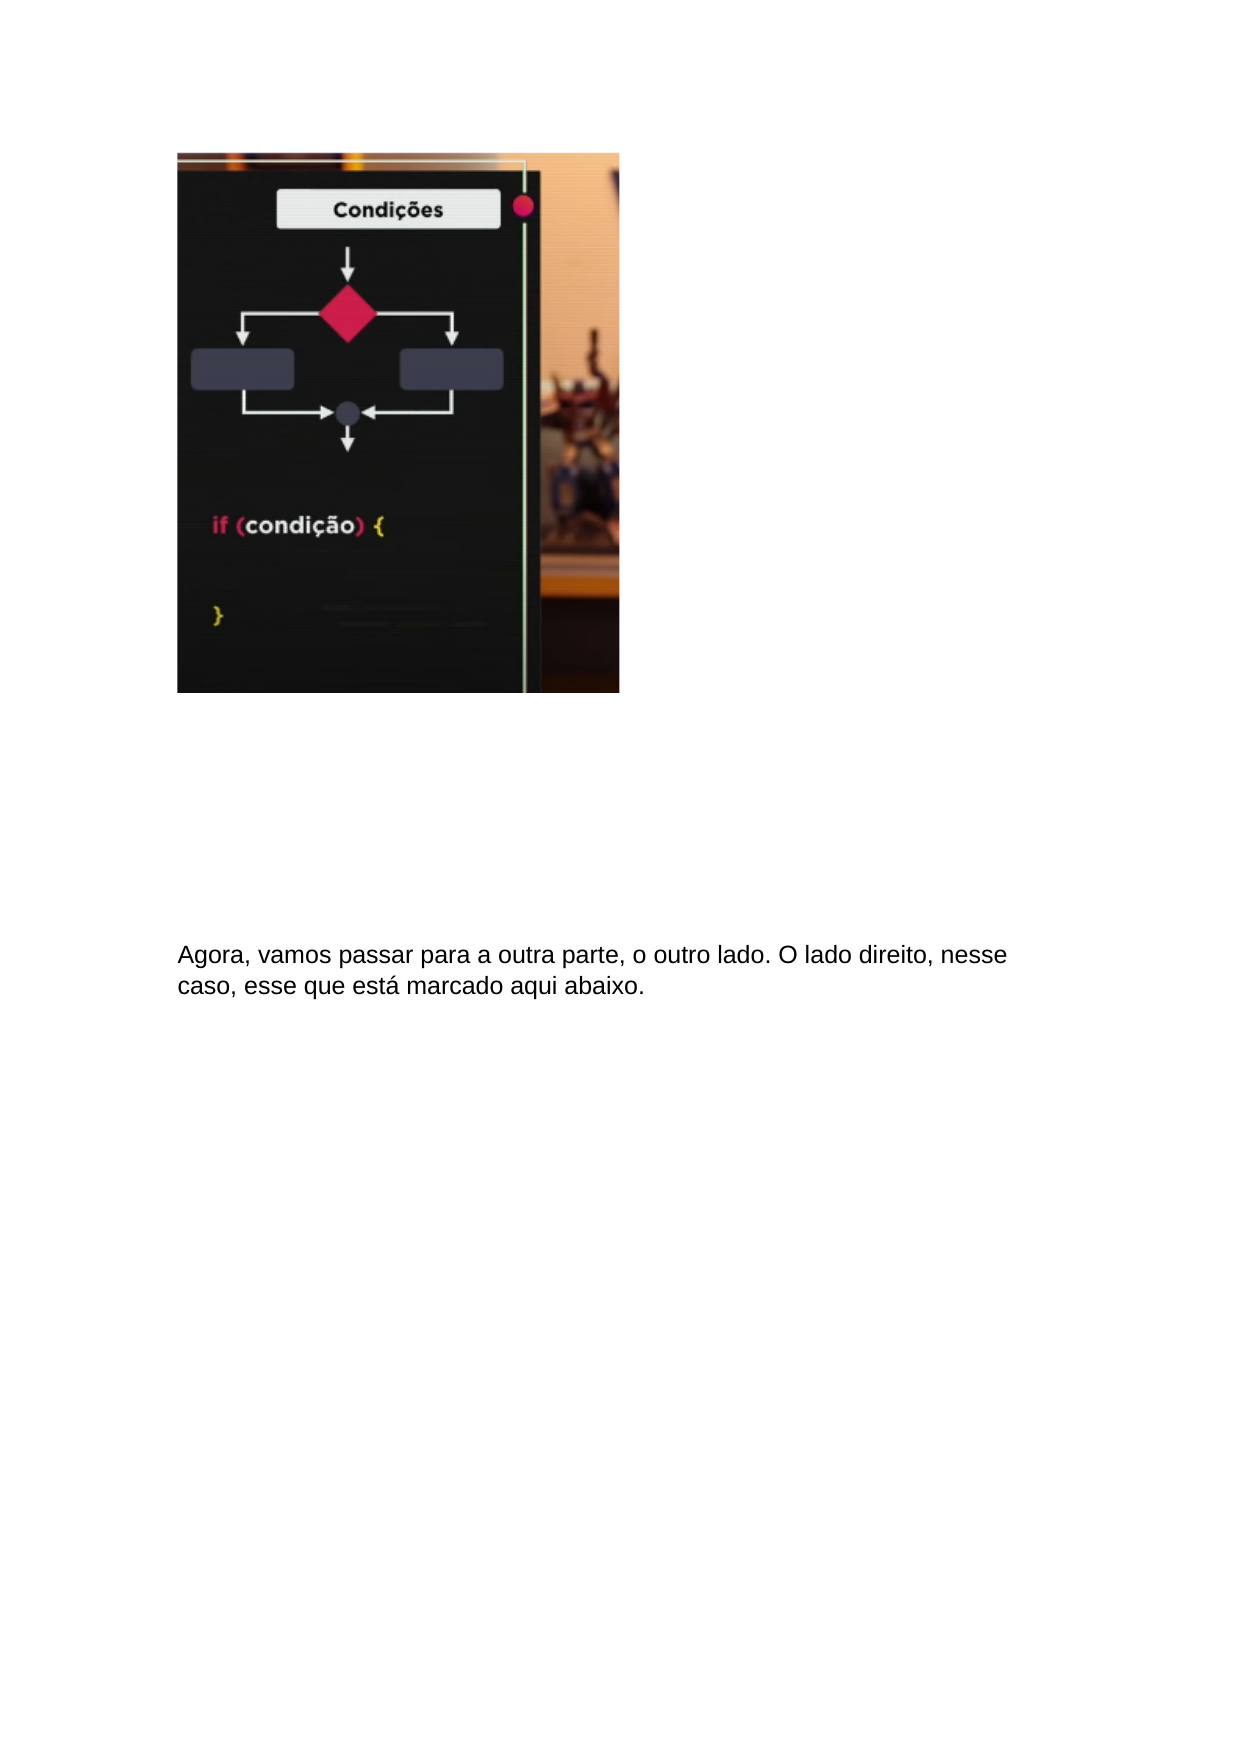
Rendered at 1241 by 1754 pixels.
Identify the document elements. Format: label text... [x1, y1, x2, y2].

picture [177, 147, 620, 693]
text Agora, vamos passar para a outra parte, o outro lado. O lado direito, nesse caso, esse que está marcado aqui abaixo. [177, 939, 1063, 999]
